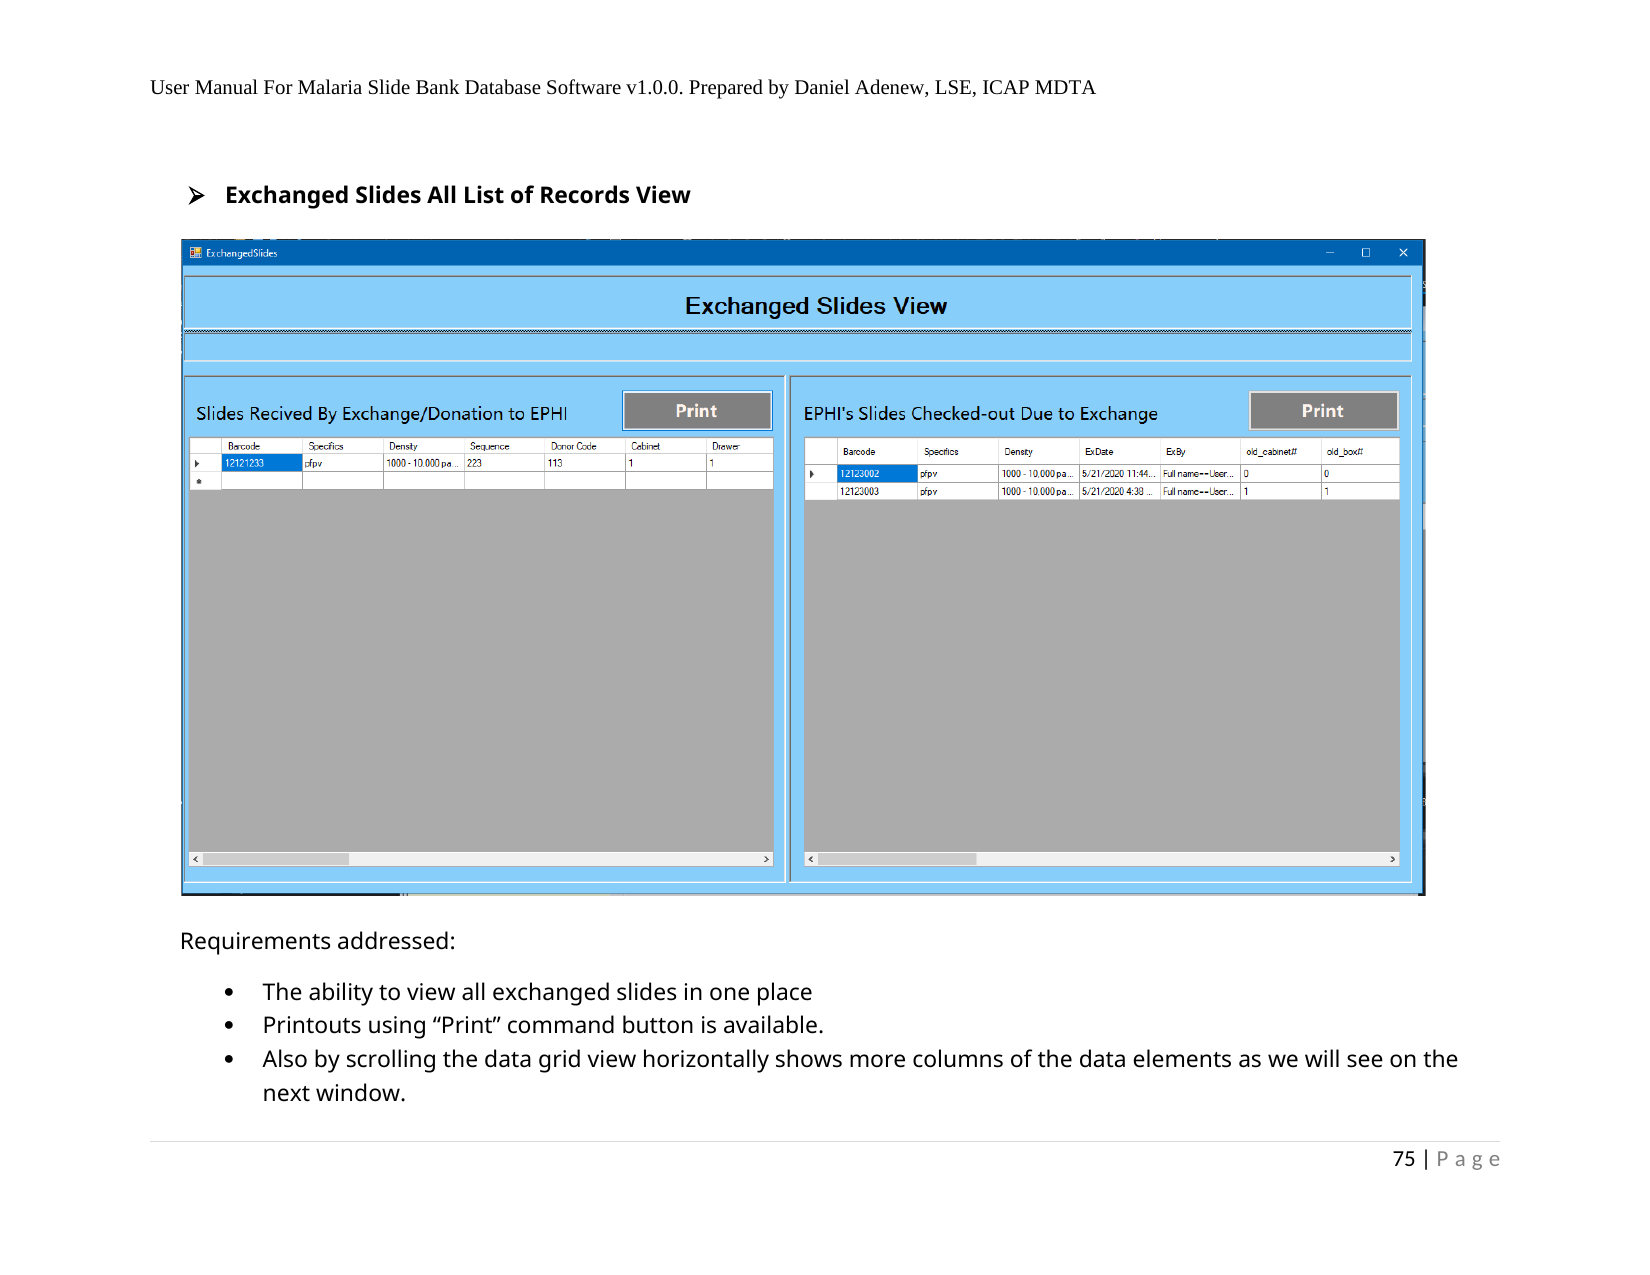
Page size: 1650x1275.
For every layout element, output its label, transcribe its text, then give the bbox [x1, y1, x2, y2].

text Requirements addressed: [150, 925, 1500, 956]
list Also by scrolling the data grid view horizontally shows more columns of the data elements as we will see on the next window. [225, 1043, 1500, 1108]
list Printouts using “Print” command button is available. [225, 1009, 1500, 1040]
picture [181, 239, 1426, 896]
list Exchanged Slides All List of Records View [187, 179, 1500, 210]
list The ability to view all exchanged slides in one place [225, 975, 1500, 1007]
